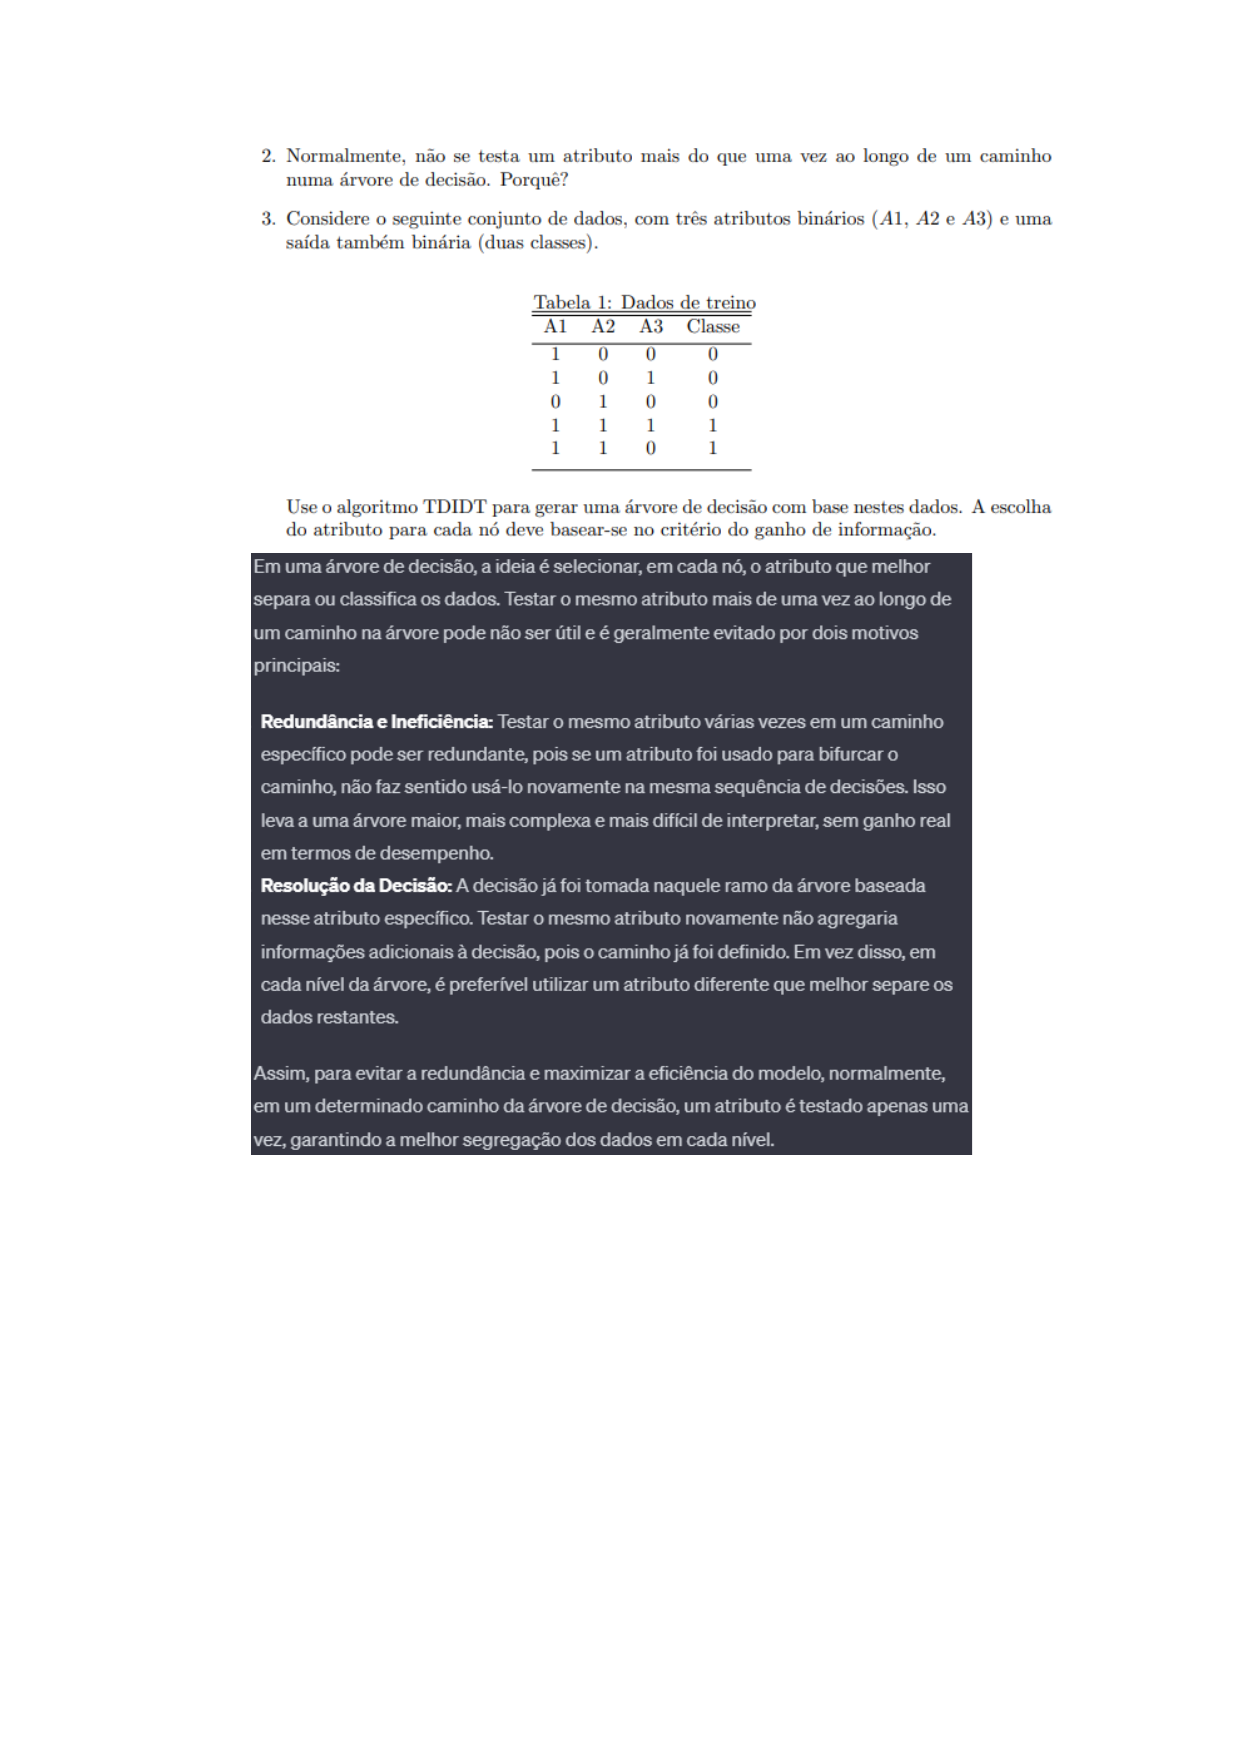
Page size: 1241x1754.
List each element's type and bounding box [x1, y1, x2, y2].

picture [251, 147, 1064, 552]
picture [251, 553, 973, 1155]
